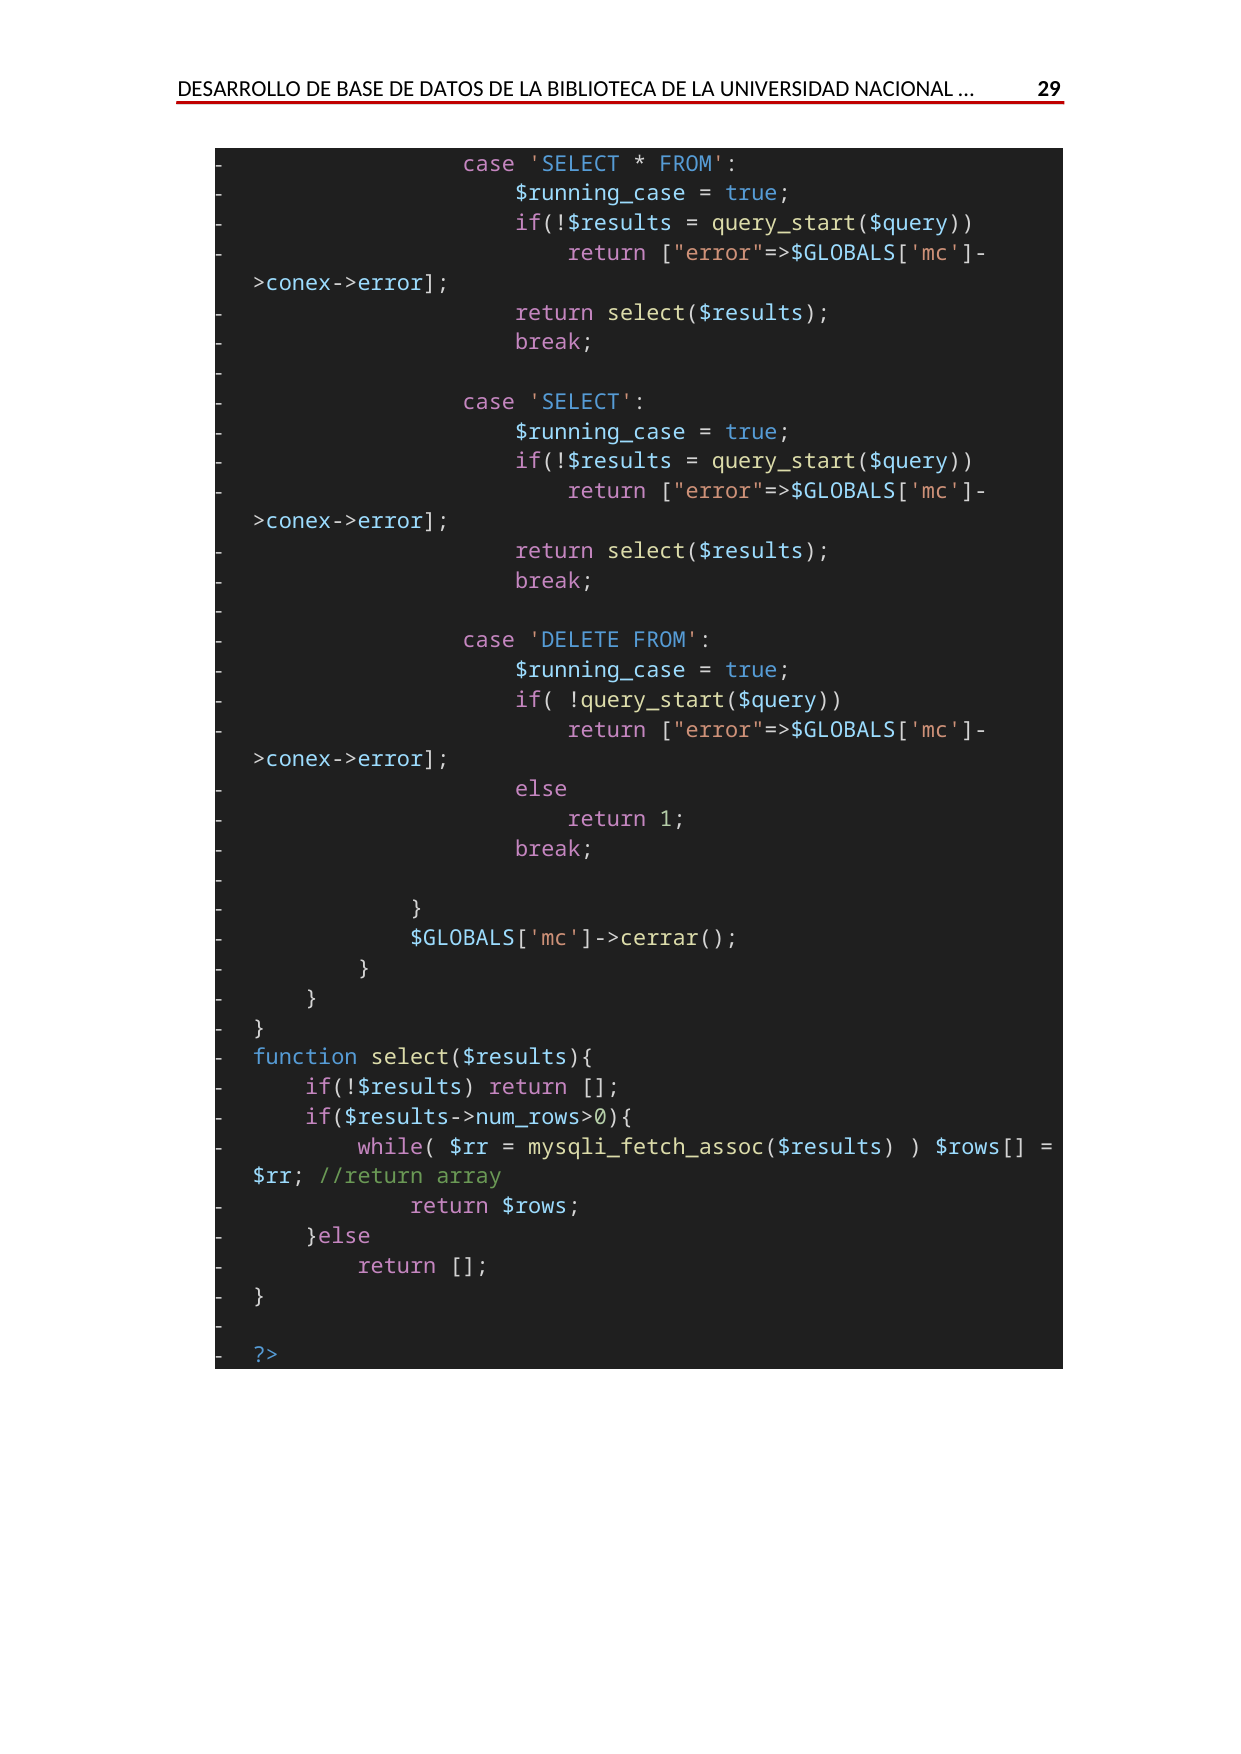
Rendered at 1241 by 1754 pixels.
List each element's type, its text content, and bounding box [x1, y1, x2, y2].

list $running_case = true; [215, 177, 1063, 207]
list } [215, 952, 1063, 982]
list } [215, 1280, 1063, 1309]
list break; [215, 833, 1063, 863]
list break; [215, 565, 1063, 594]
list if(!$results = query_start($query)) [215, 207, 1063, 237]
list $GLOBALS['mc']->cerrar(); [215, 922, 1063, 952]
list case 'SELECT * FROM': [215, 148, 1063, 177]
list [215, 237, 1063, 297]
list while( $rr = mysqli_fetch_assoc($results) ) $rows[] = $rr; //return array [215, 1131, 1063, 1190]
list return 1; [215, 803, 1063, 833]
list $running_case = true; [215, 416, 1063, 446]
list return []; [215, 1250, 1063, 1280]
list return ["error"=>$GLOBALS['mc']->conex->error]; [215, 475, 1063, 535]
list return select($results); [215, 297, 1063, 326]
list ?> [215, 1339, 1063, 1369]
list case 'DELETE FROM': [215, 624, 1063, 654]
list } [215, 1012, 1063, 1041]
list return ["error"=>$GLOBALS['mc']->conex->error]; [215, 714, 1063, 773]
list } [215, 892, 1063, 922]
list if(!$results) return []; [215, 1071, 1063, 1101]
list case 'SELECT': [215, 386, 1063, 416]
list if(!$results = query_start($query)) [215, 446, 1063, 475]
list }else [215, 1220, 1063, 1250]
list return $rows; [215, 1190, 1063, 1220]
list return select($results); [215, 535, 1063, 565]
list if( !query_start($query)) [215, 684, 1063, 714]
list function select($results){ [215, 1041, 1063, 1071]
list if($results->num_rows>0){ [215, 1101, 1063, 1131]
list else [215, 773, 1063, 803]
list break; [215, 326, 1063, 356]
list $running_case = true; [215, 654, 1063, 684]
list } [215, 982, 1063, 1012]
